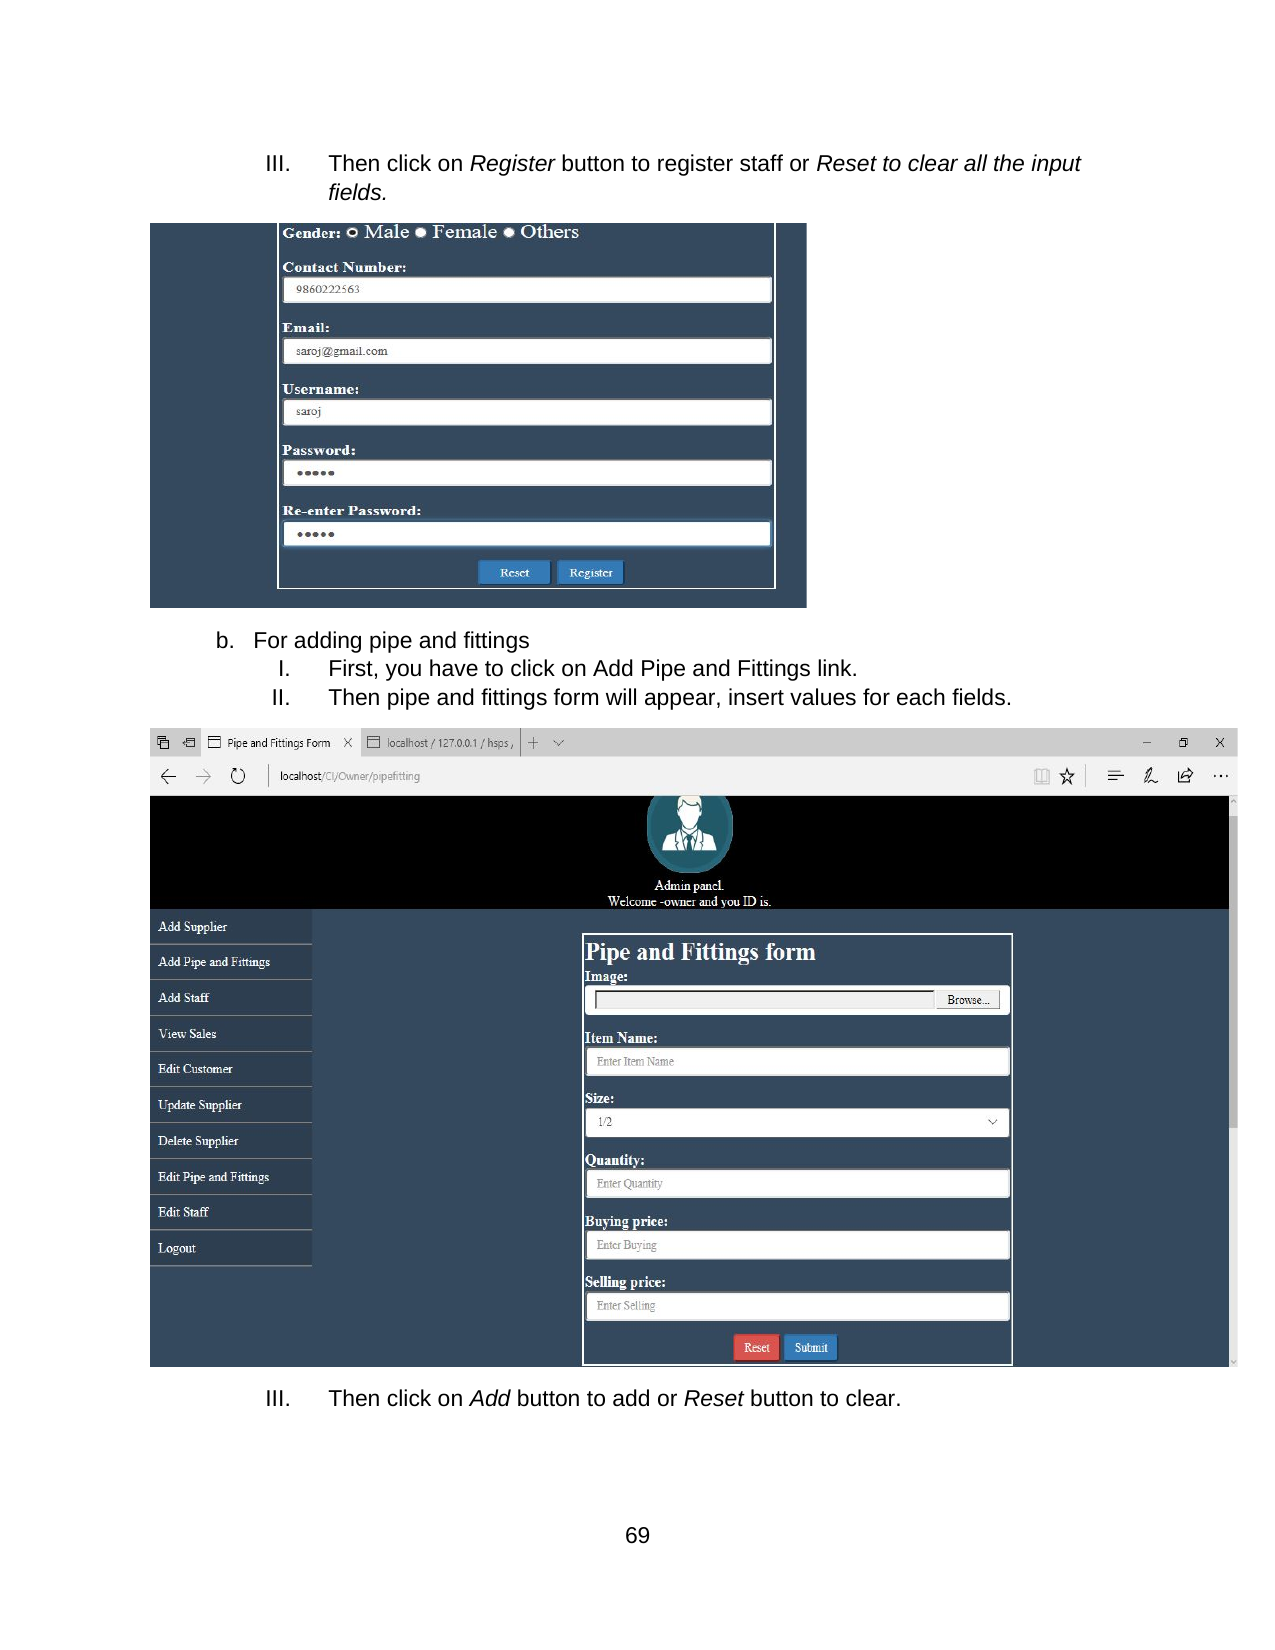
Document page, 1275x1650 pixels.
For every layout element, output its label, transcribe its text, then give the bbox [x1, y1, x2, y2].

list Then click on Register button to register staff or Reset to clear all the input fields. [291, 150, 1125, 205]
picture [150, 223, 807, 608]
list For adding pipe and fittings [216, 627, 1125, 653]
list First, you have to click on Add Pipe and Fittings link. [291, 655, 1125, 681]
picture [150, 728, 1238, 1367]
list Then click on Add button to add or Reset button to clear. [291, 1385, 1125, 1411]
list Then pipe and fittings form will appear, insert values for each fields. [291, 683, 1125, 710]
